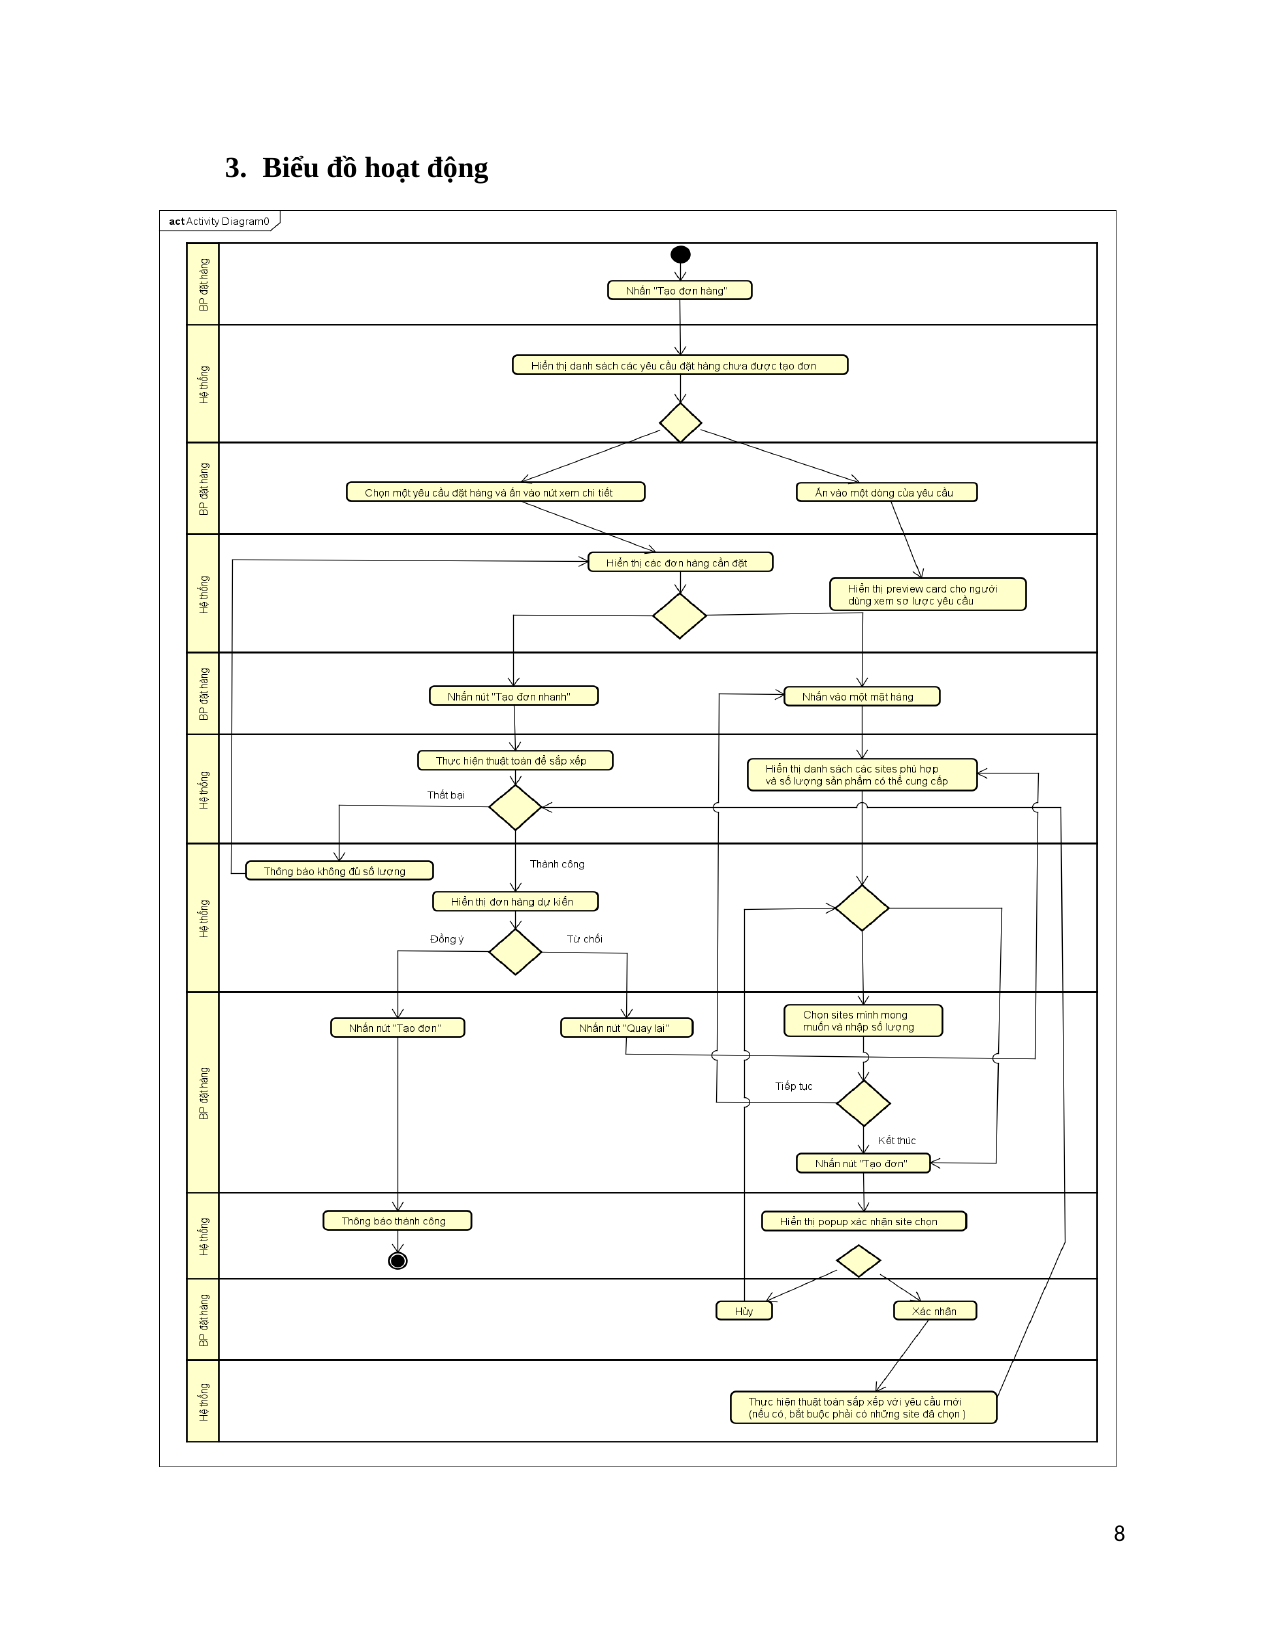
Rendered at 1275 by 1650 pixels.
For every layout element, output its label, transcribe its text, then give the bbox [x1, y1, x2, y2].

list Biểu đồ hoạt động [225, 150, 1125, 183]
picture [150, 202, 1125, 1474]
